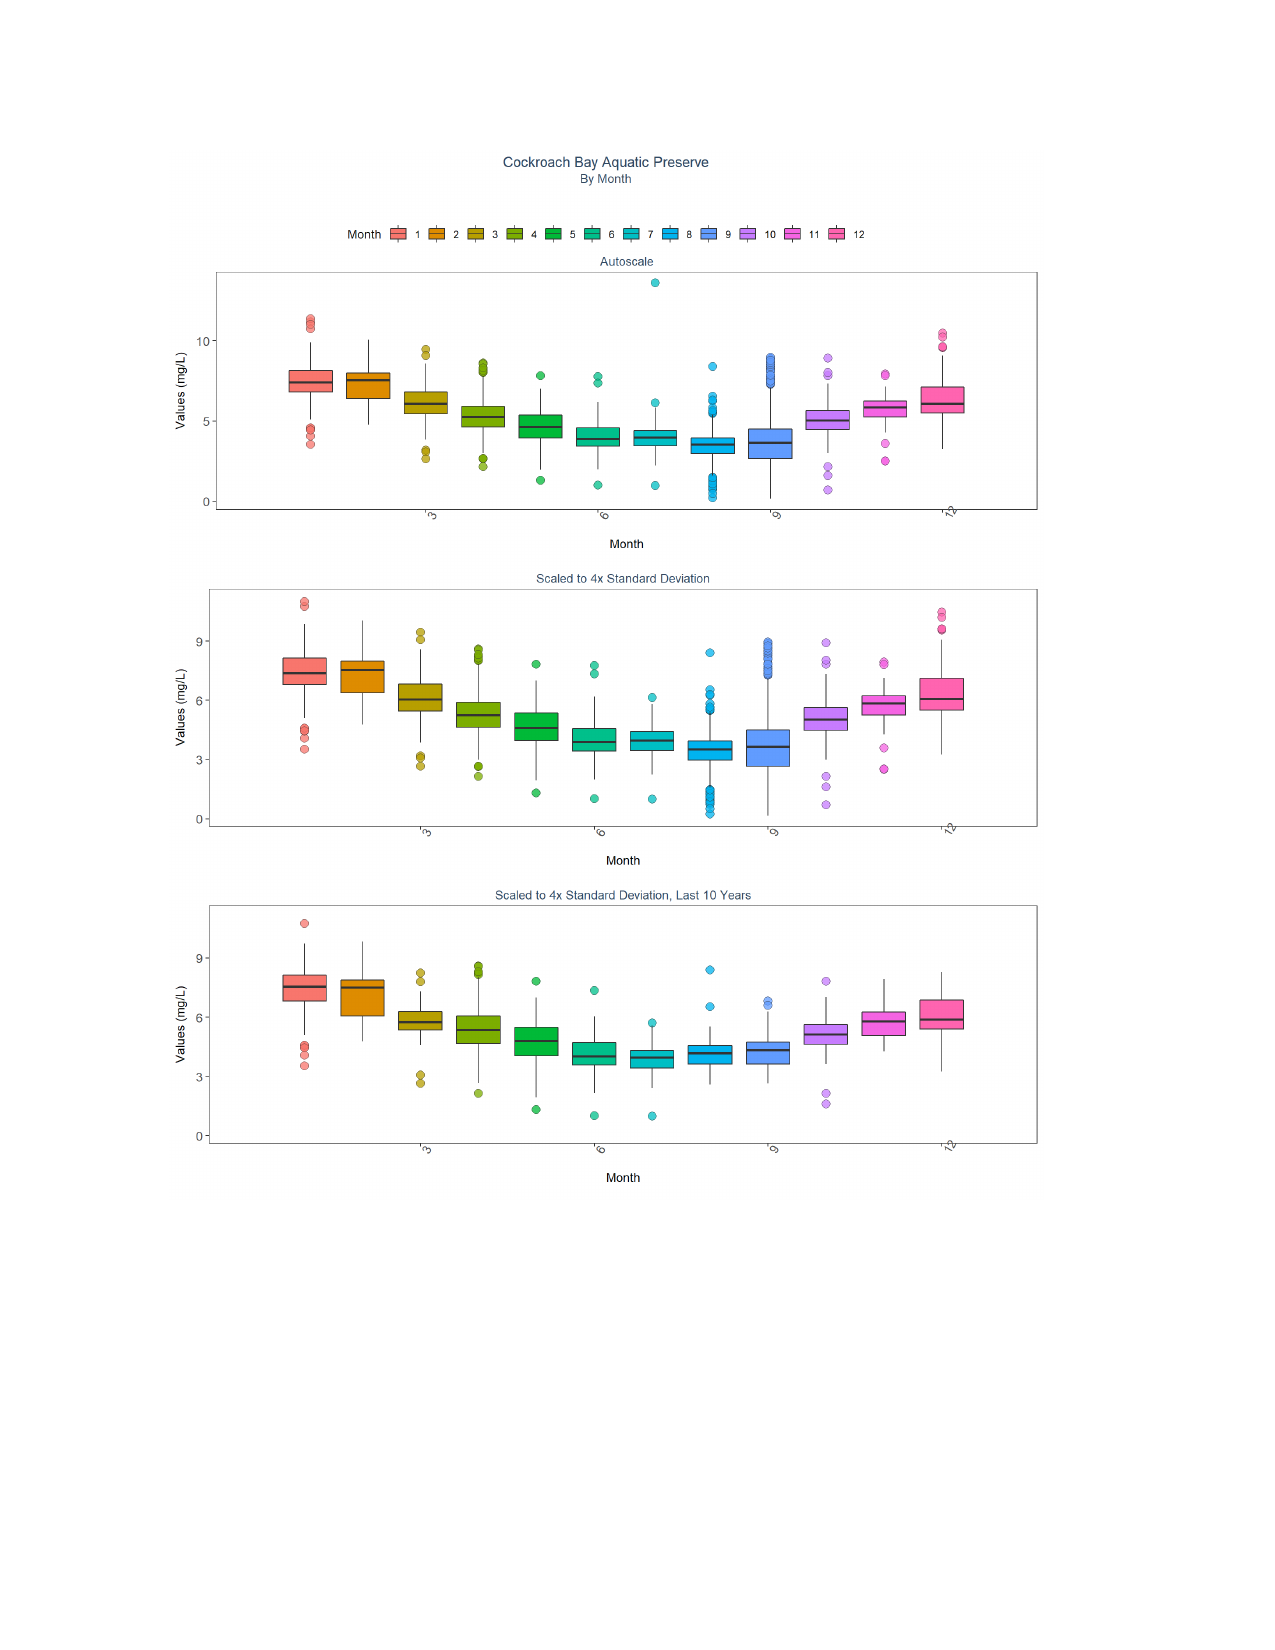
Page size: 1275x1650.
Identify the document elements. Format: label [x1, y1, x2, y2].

picture [168, 150, 1044, 1200]
